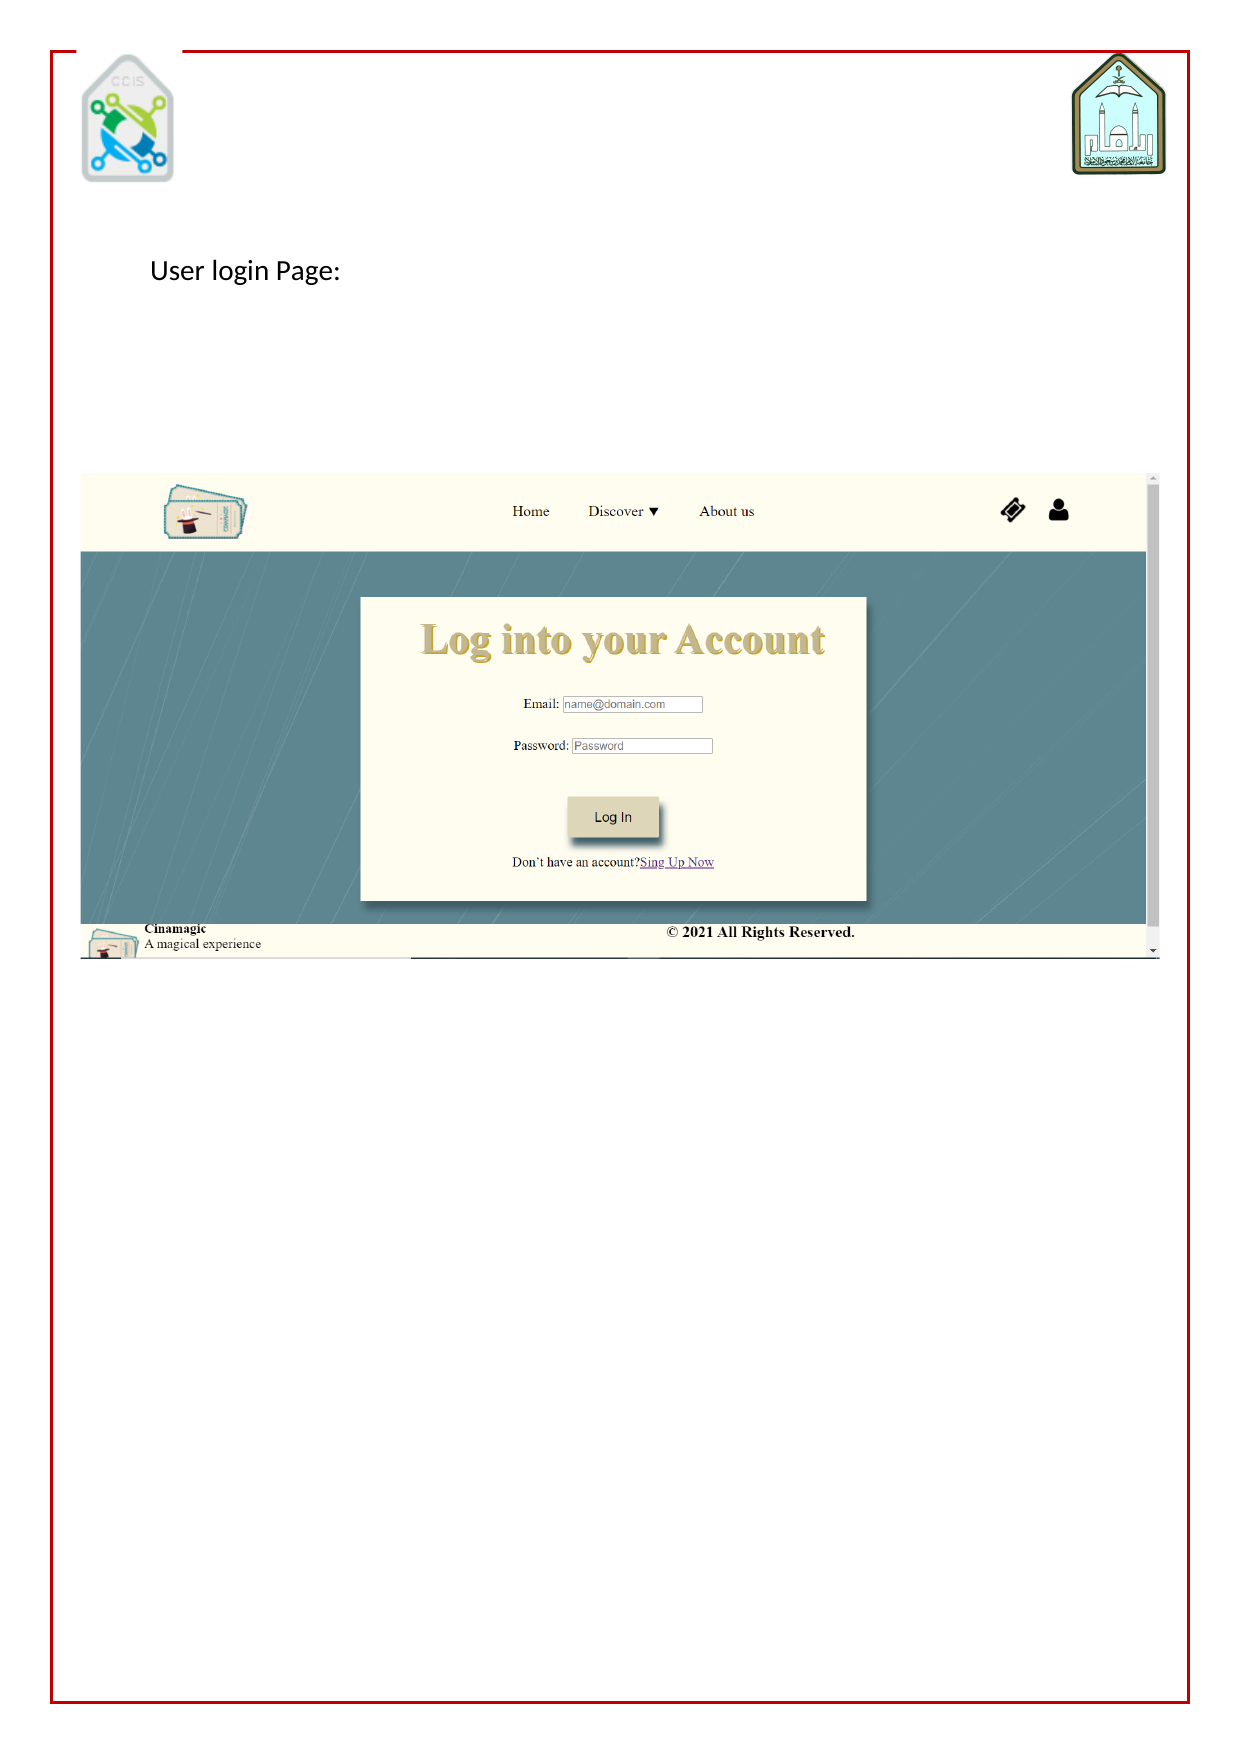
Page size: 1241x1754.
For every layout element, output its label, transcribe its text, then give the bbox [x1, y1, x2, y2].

text User login Page: [150, 252, 1090, 288]
picture [80, 473, 1160, 959]
picture [76, 50, 183, 187]
